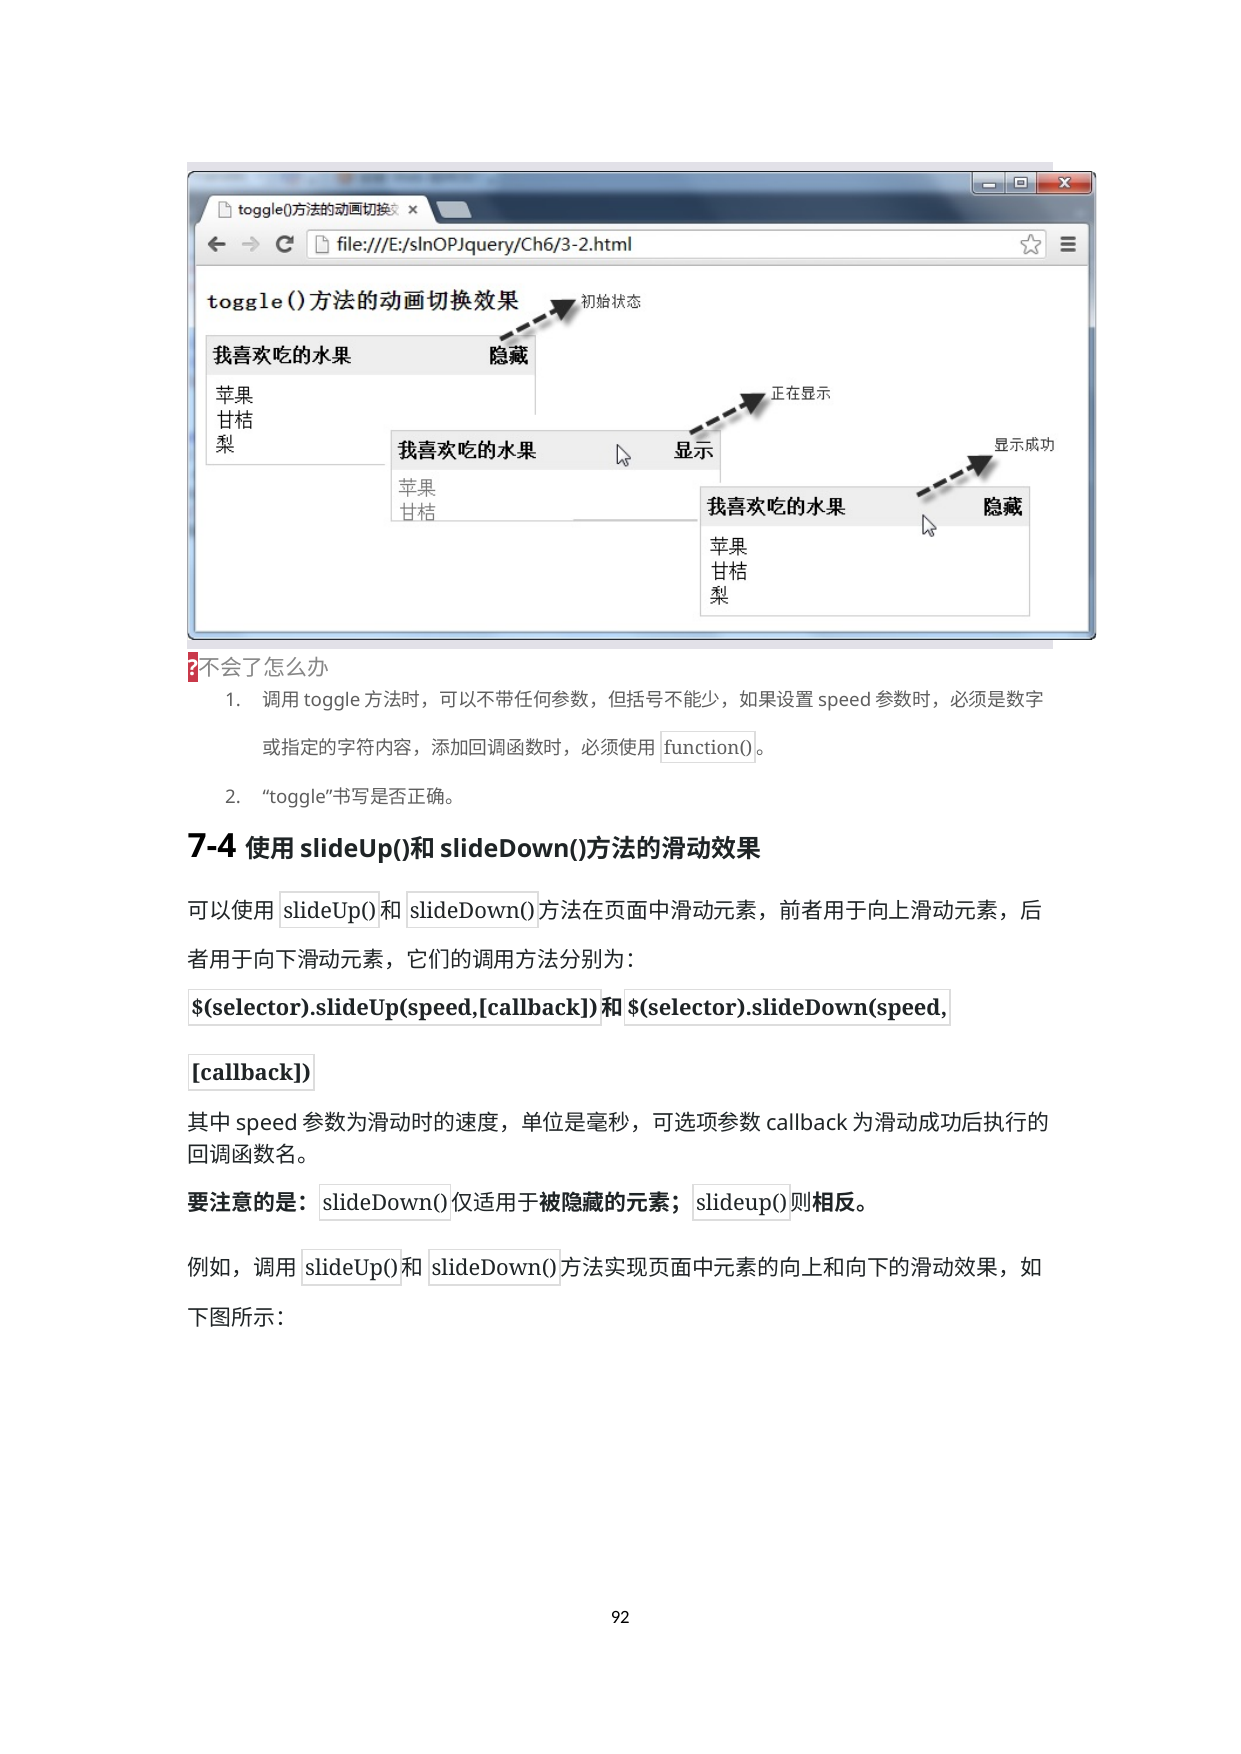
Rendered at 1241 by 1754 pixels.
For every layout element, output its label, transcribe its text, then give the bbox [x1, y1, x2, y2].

text 要注意的是：slideDown()仅适用于被隐藏的元素；slideup()则相反。 [187, 1169, 1053, 1234]
list 调用toggle方法时，可以不带任何参数，但括号不能少，如果设置speed参数时，必须是数字或指定的字符内容，添加回调函数时，必须使用function()。 [225, 682, 1053, 779]
text 其中speed参数为滑动时的速度，单位是毫秒，可选项参数callback为滑动成功后执行的回调函数名。 [187, 1104, 1053, 1169]
text ?不会了怎么办 [187, 649, 1053, 682]
text $(selector).slideUp(speed,[callback])和$(selector).slideDown(speed,[callback]) [187, 974, 1053, 1104]
picture [187, 171, 1097, 640]
subtitle 7-4 使用slideUp()和slideDown()方法的滑动效果 [187, 812, 1053, 877]
text 可以使用slideUp()和slideDown()方法在页面中滑动元素，前者用于向上滑动元素，后者用于向下滑动元素，它们的调用方法分别为： [187, 877, 1053, 974]
list “toggle”书写是否正确。 [225, 779, 1053, 812]
text 例如，调用slideUp()和slideDown()方法实现页面中元素的向上和向下的滑动效果，如下图所示： [187, 1234, 1053, 1332]
